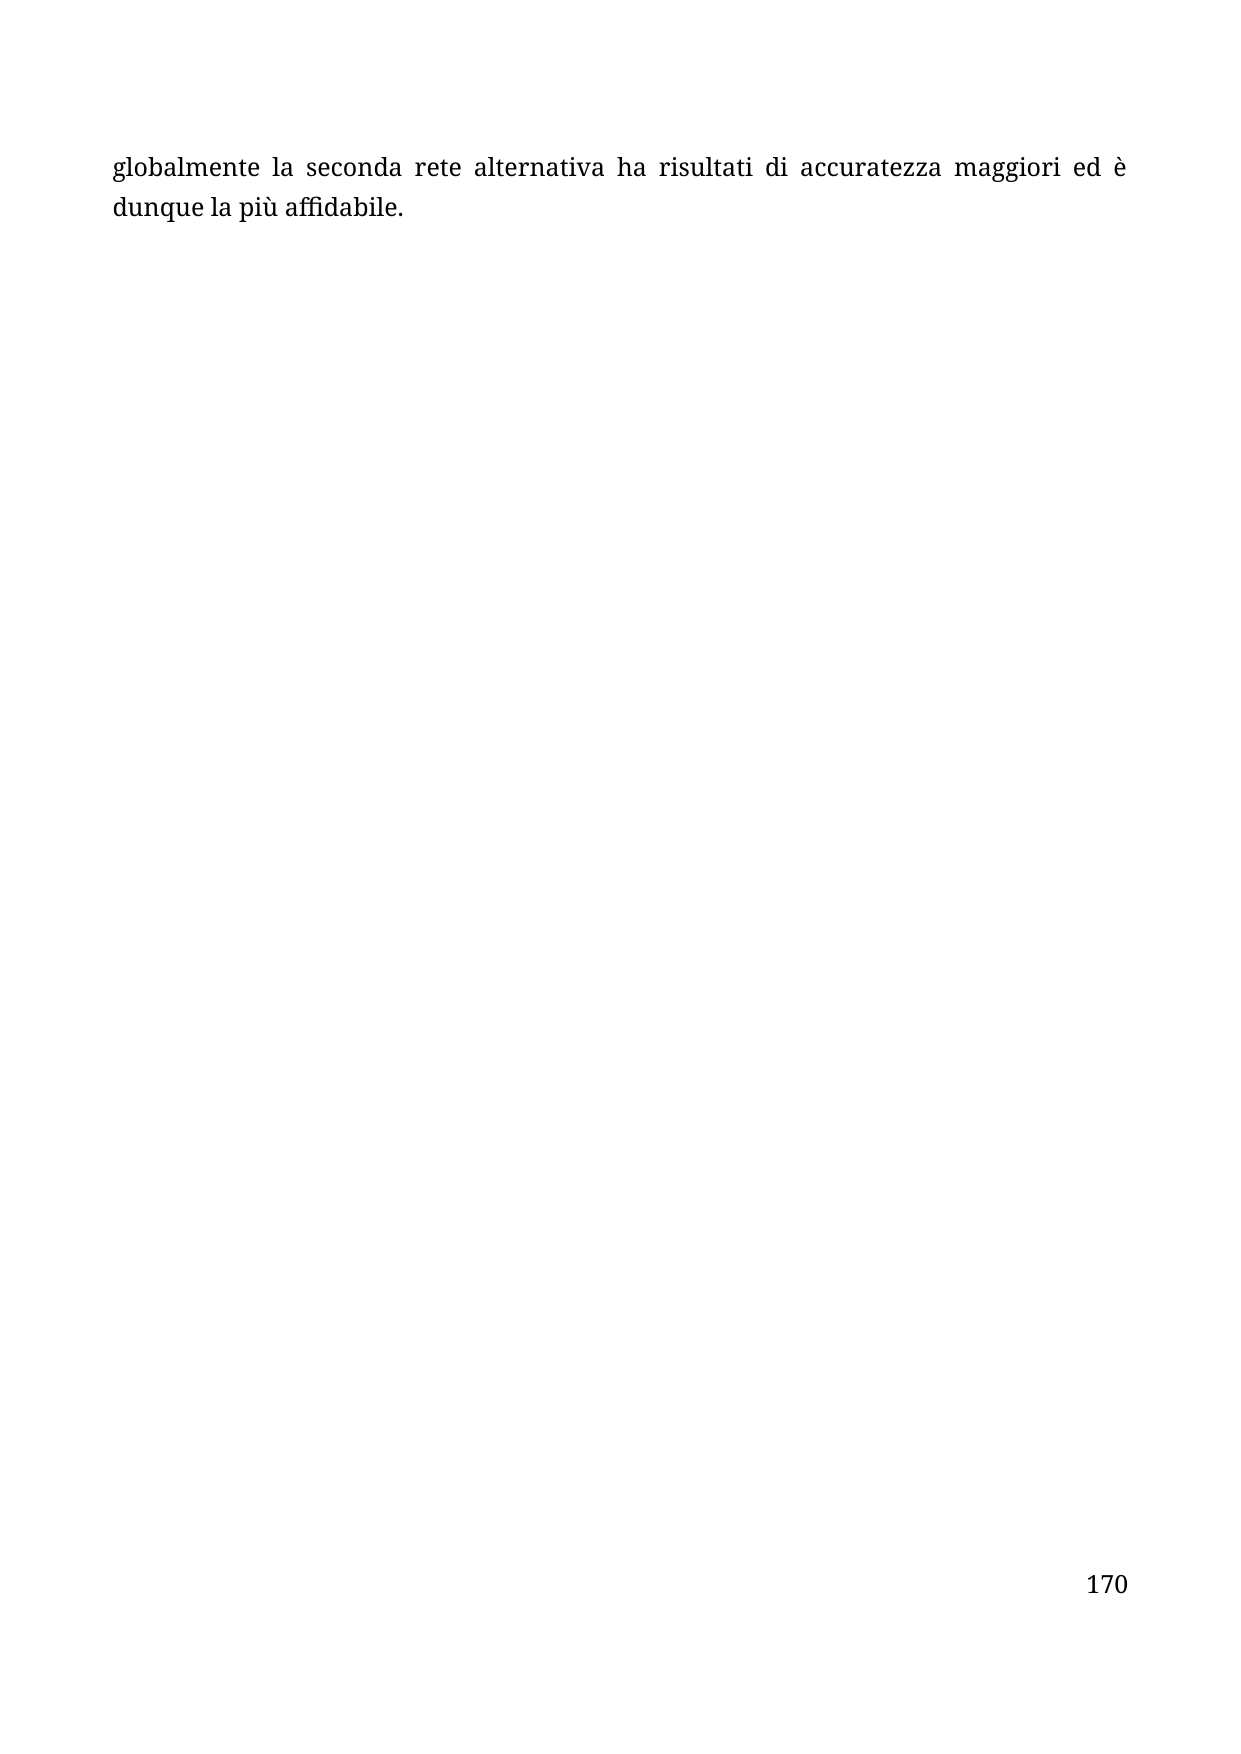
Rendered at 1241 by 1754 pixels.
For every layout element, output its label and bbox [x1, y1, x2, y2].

text [112, 150, 1128, 223]
